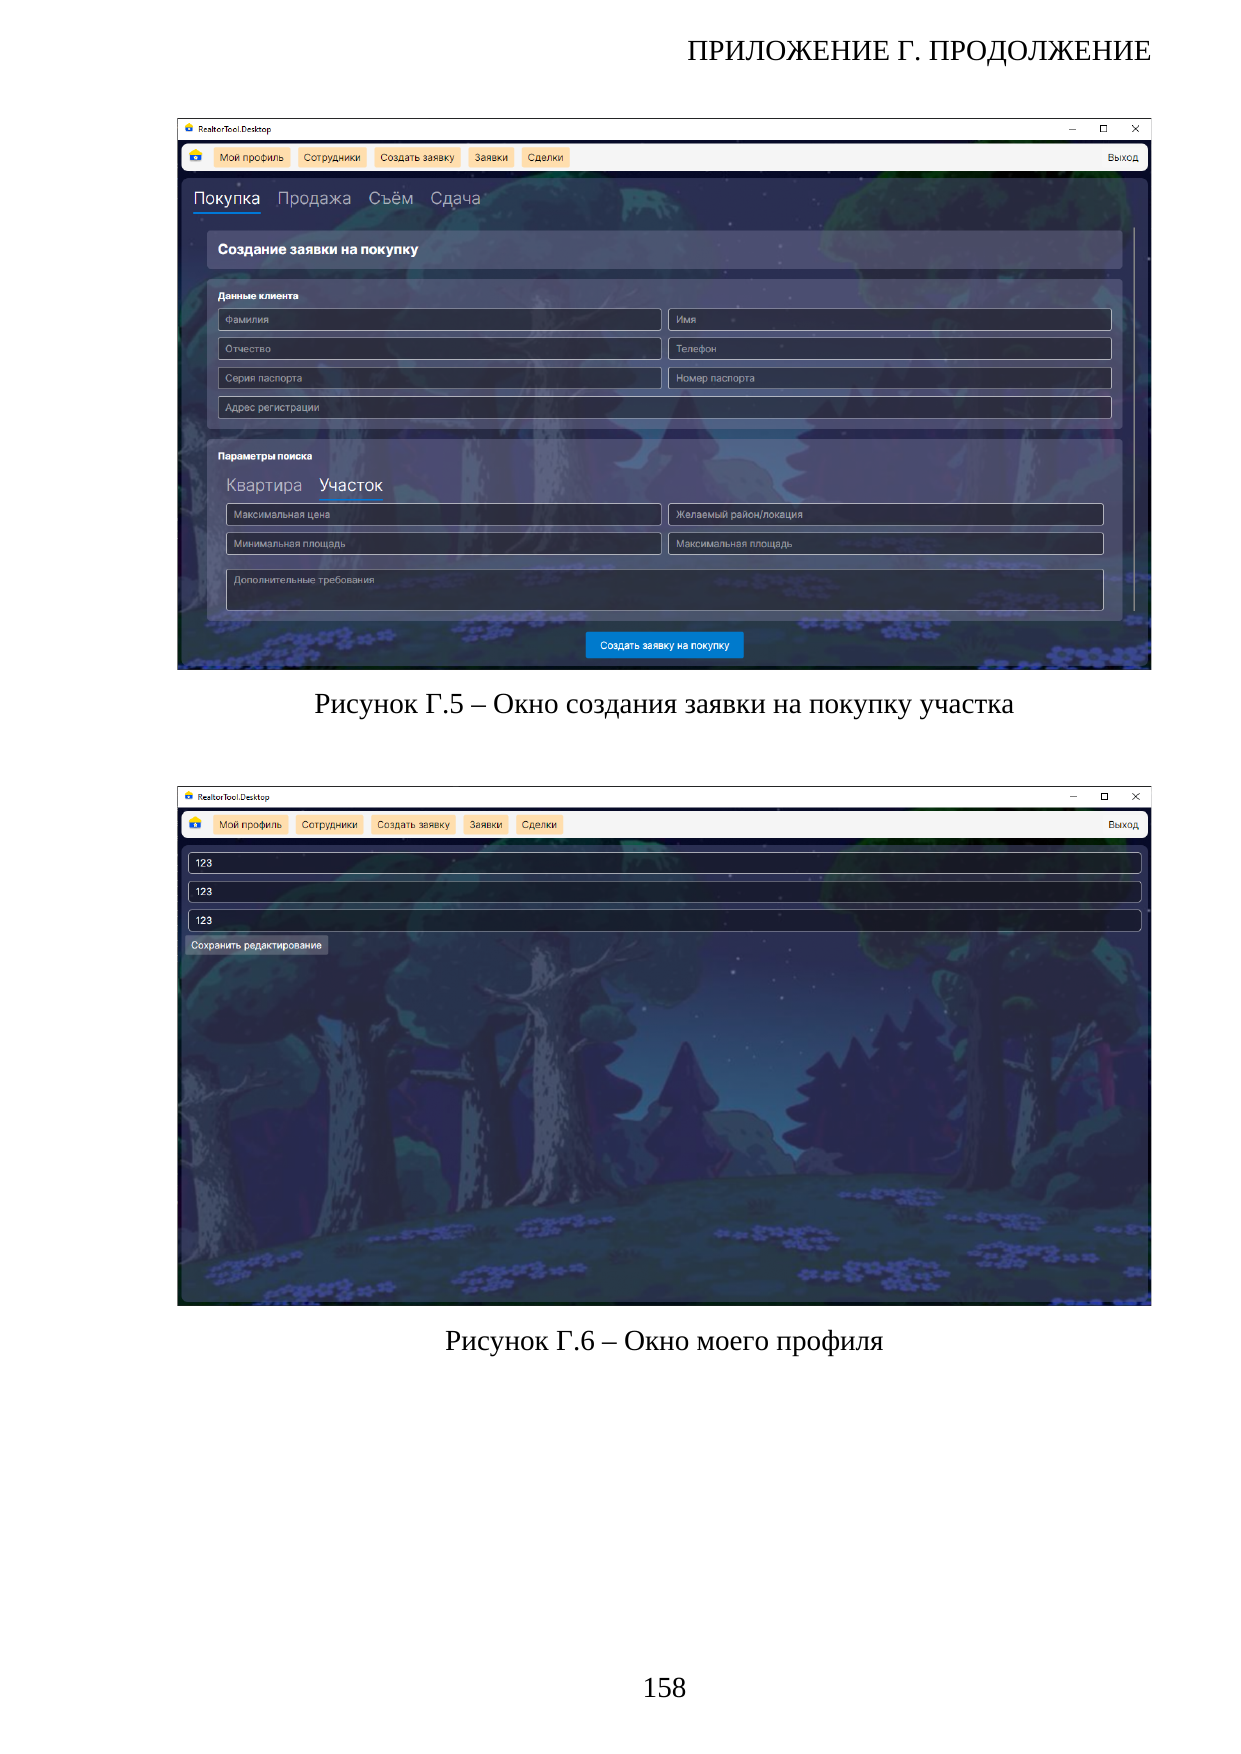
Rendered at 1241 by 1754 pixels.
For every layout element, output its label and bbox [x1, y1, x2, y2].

picture [177, 118, 1152, 670]
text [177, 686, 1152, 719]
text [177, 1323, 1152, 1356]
picture [177, 786, 1152, 1306]
